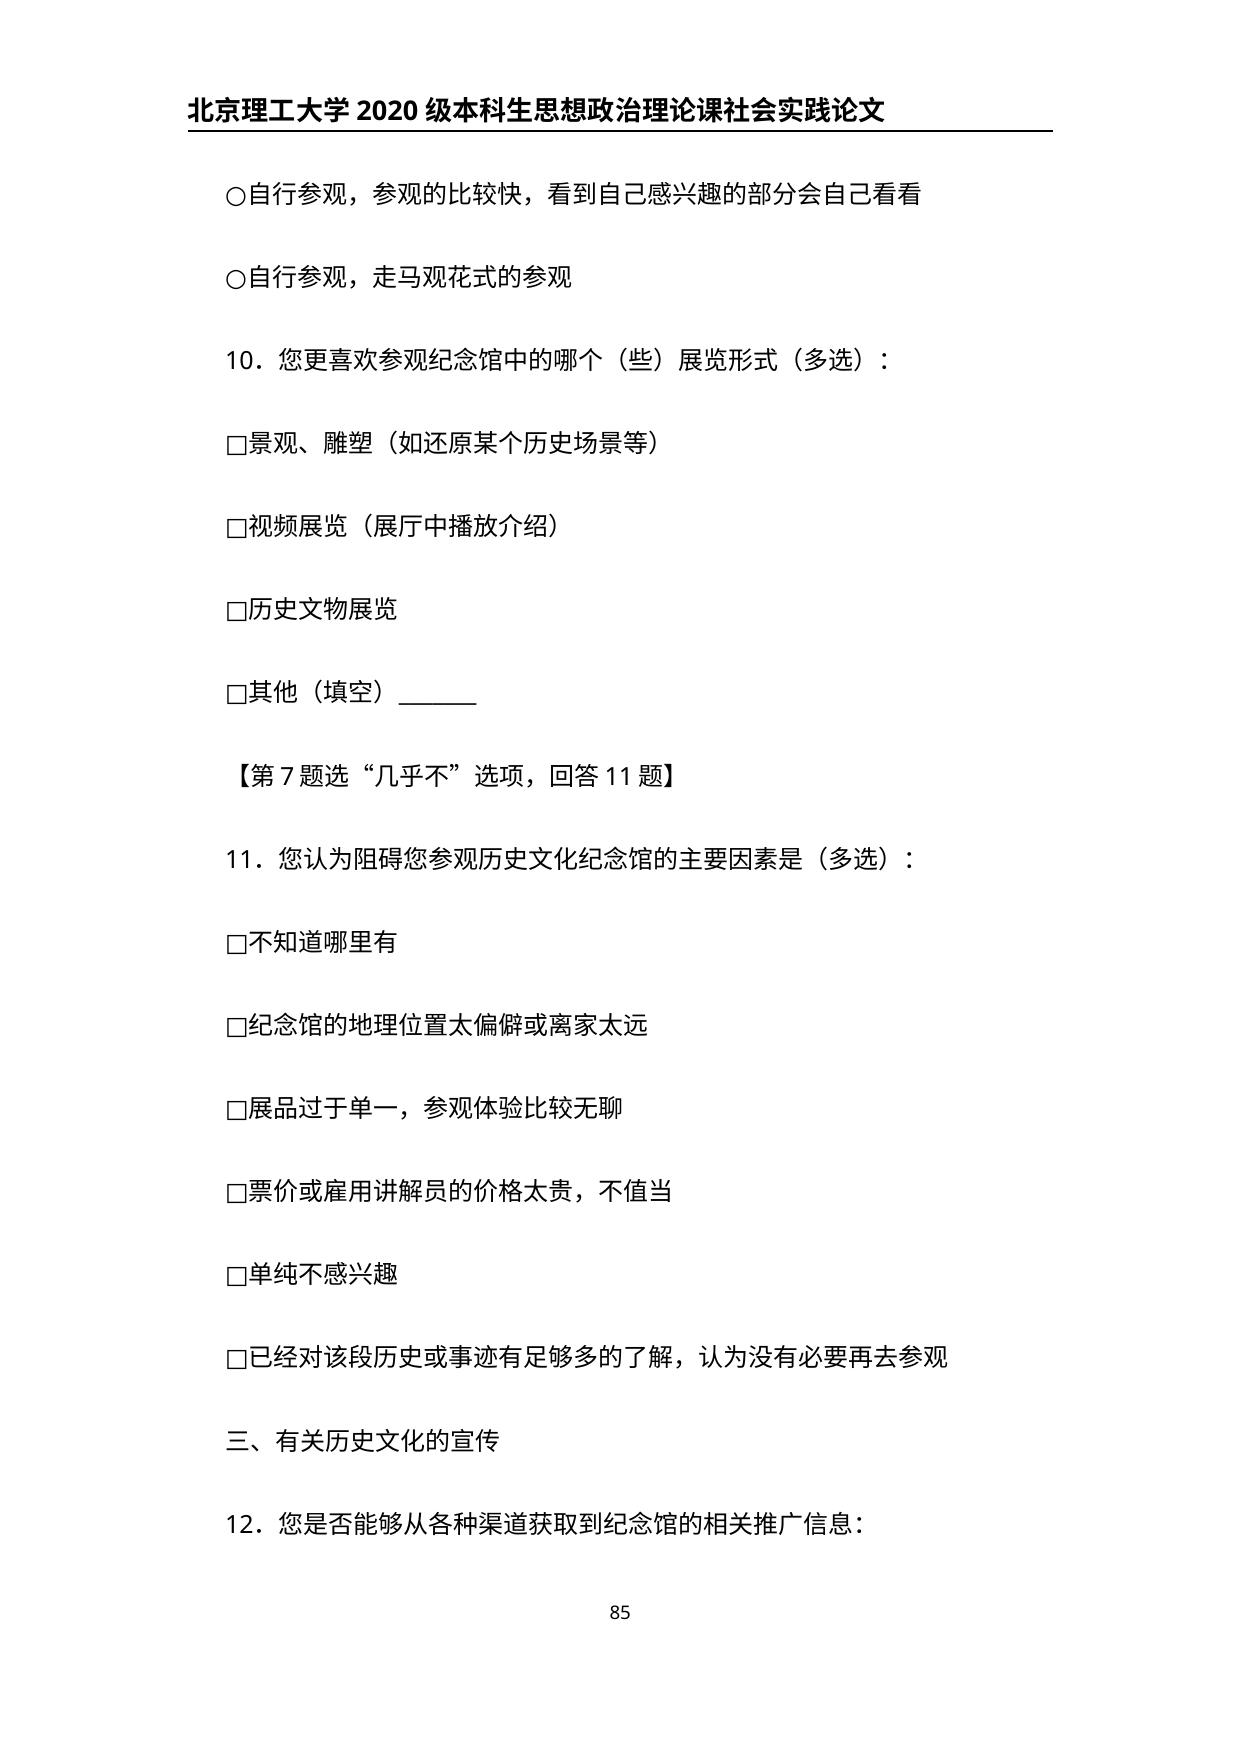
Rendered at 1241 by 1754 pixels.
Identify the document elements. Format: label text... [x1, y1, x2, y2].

text □其他（填空）_______ [225, 658, 1053, 723]
text 三、有关历史文化的宣传 [187, 1407, 1053, 1472]
text ○自行参观，走马观花式的参观 [225, 243, 1053, 308]
text □票价或雇用讲解员的价格太贵，不值当 [187, 1157, 1053, 1222]
text □景观、雕塑（如还原某个历史场景等） [225, 409, 1053, 474]
text □展品过于单一，参观体验比较无聊 [187, 1074, 1053, 1139]
text 【第7题选“几乎不”选项，回答11题】 [187, 742, 1053, 807]
text □已经对该段历史或事迹有足够多的了解，认为没有必要再去参观 [187, 1323, 1053, 1388]
text □不知道哪里有 [187, 908, 1053, 973]
text 10．您更喜欢参观纪念馆中的哪个（些）展览形式（多选）： [225, 326, 1053, 391]
text □纪念馆的地理位置太偏僻或离家太远 [187, 991, 1053, 1056]
text □视频展览（展厅中播放介绍） [225, 492, 1053, 557]
text □历史文物展览 [225, 575, 1053, 640]
text 11．您认为阻碍您参观历史文化纪念馆的主要因素是（多选）： [187, 825, 1053, 890]
text 12．您是否能够从各种渠道获取到纪念馆的相关推广信息： [225, 1490, 1053, 1555]
text □单纯不感兴趣 [187, 1240, 1053, 1305]
text ○自行参观，参观的比较快，看到自己感兴趣的部分会自己看看 [225, 160, 1053, 225]
